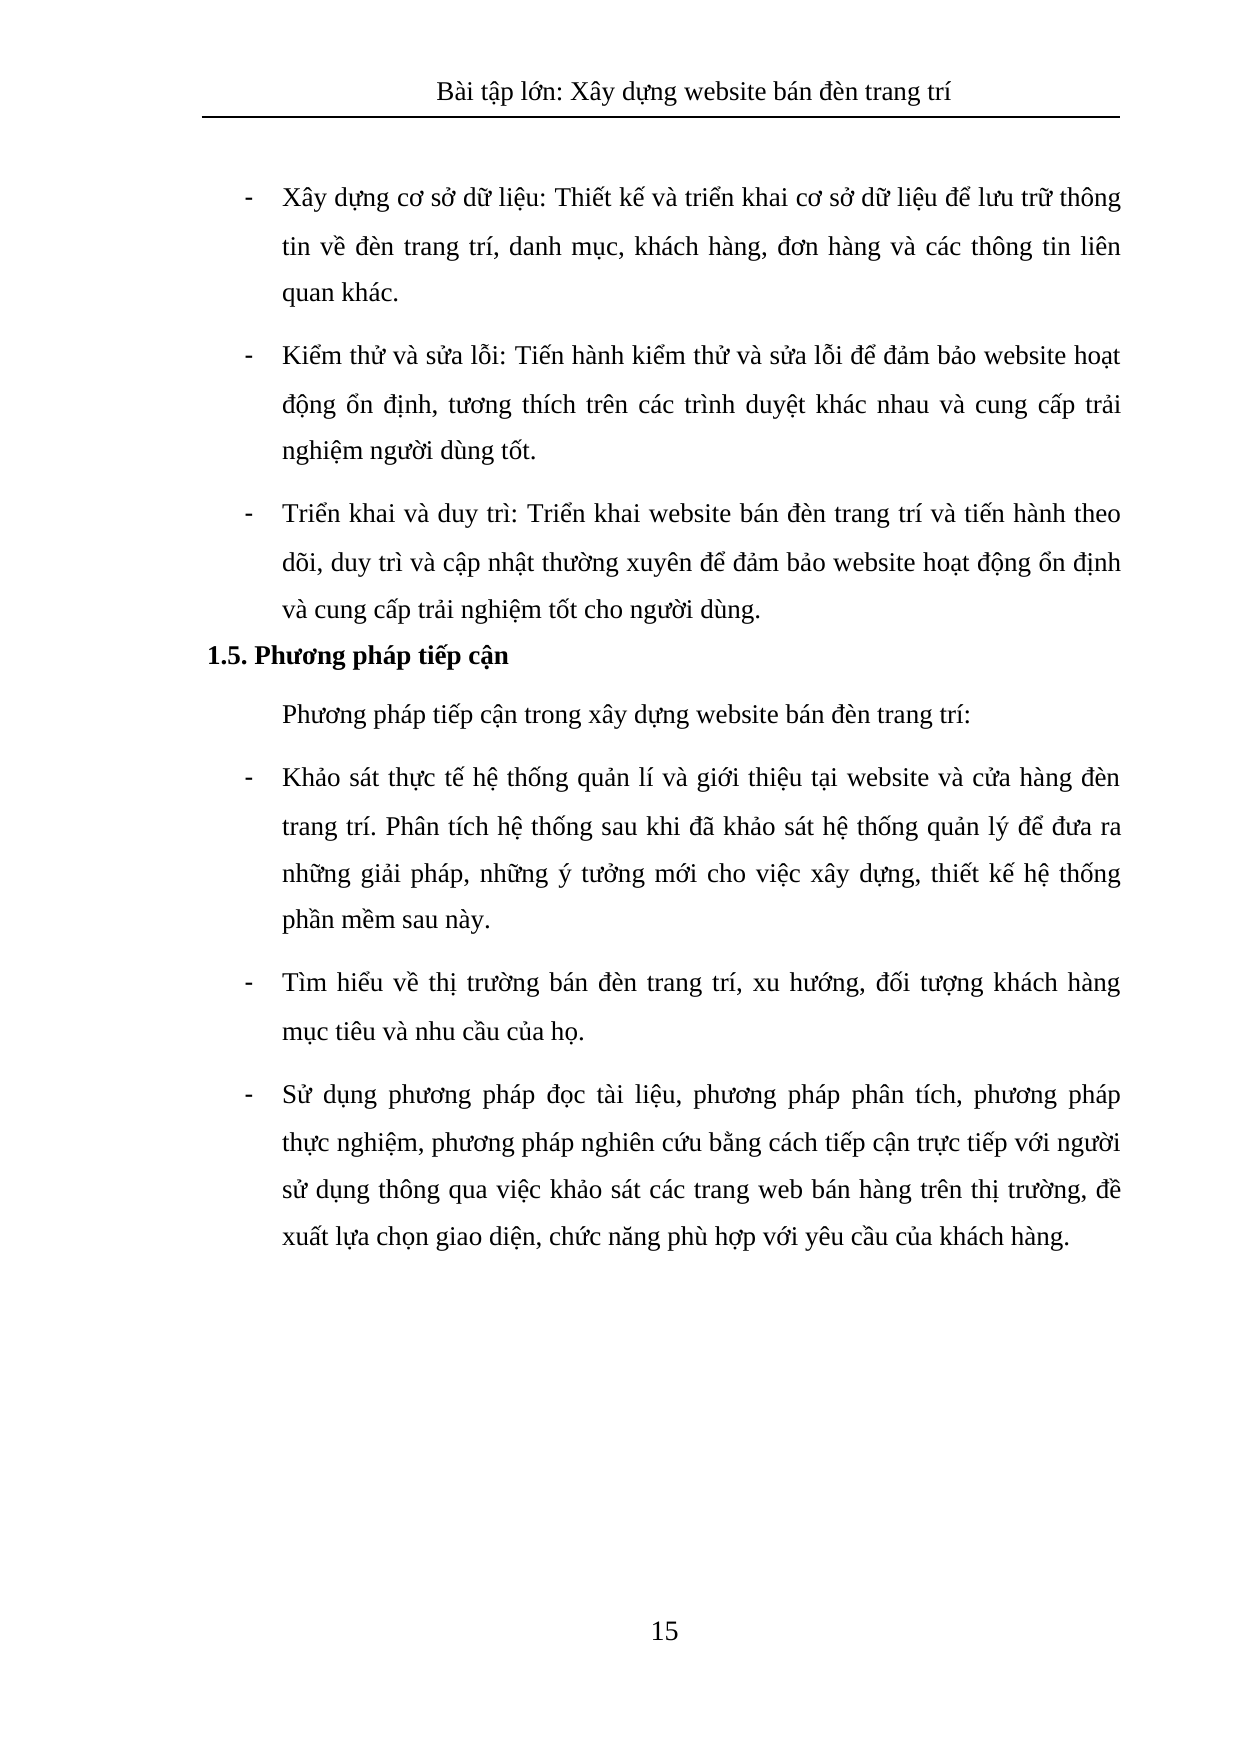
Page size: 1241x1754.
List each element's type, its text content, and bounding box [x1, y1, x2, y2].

list Triển khai và duy trì: Triển khai website bán đèn trang trí và tiến hành theo dõi, duy trì và cập nhật thường xuyên để đảm bảo website hoạt động ổn định và cung cấp trải nghiệm tốt cho người dùng. [244, 494, 1122, 624]
list Khảo sát thực tế hệ thống quản lí và giới thiệu tại website và cửa hàng đèn trang trí. Phân tích hệ thống sau khi đã khảo sát hệ thống quản lý để đưa ra những giải pháp, những ý tưởng mới cho việc xây dựng, thiết kế hệ thống phần mềm sau này. [244, 758, 1122, 934]
list Sử dụng phương pháp đọc tài liệu, phương pháp phân tích, phương pháp thực nghiệm, phương pháp nghiên cứu bằng cách tiếp cận trực tiếp với người sử dụng thông qua việc khảo sát các trang web bán hàng trên thị trường, đề xuất lựa chọn giao diện, chức năng phù hợp với yêu cầu của khách hàng. [244, 1074, 1122, 1251]
list Tìm hiểu về thị trường bán đèn trang trí, xu hướng, đối tượng khách hàng mục tiêu và nhu cầu của họ. [244, 963, 1122, 1046]
list Xây dựng cơ sở dữ liệu: Thiết kế và triển khai cơ sở dữ liệu để lưu trữ thông tin về đèn trang trí, danh mục, khách hàng, đơn hàng và các thông tin liên quan khác. [244, 177, 1122, 307]
list Kiểm thử và sửa lỗi: Tiến hành kiểm thử và sửa lỗi để đảm bảo website hoạt động ổn định, tương thích trên các trình duyệt khác nhau và cung cấp trải nghiệm người dùng tốt. [244, 335, 1122, 466]
text 1.5. Phương pháp tiếp cận [207, 639, 1122, 671]
text Phương pháp tiếp cận trong xây dựng website bán đèn trang trí: [207, 698, 1122, 730]
